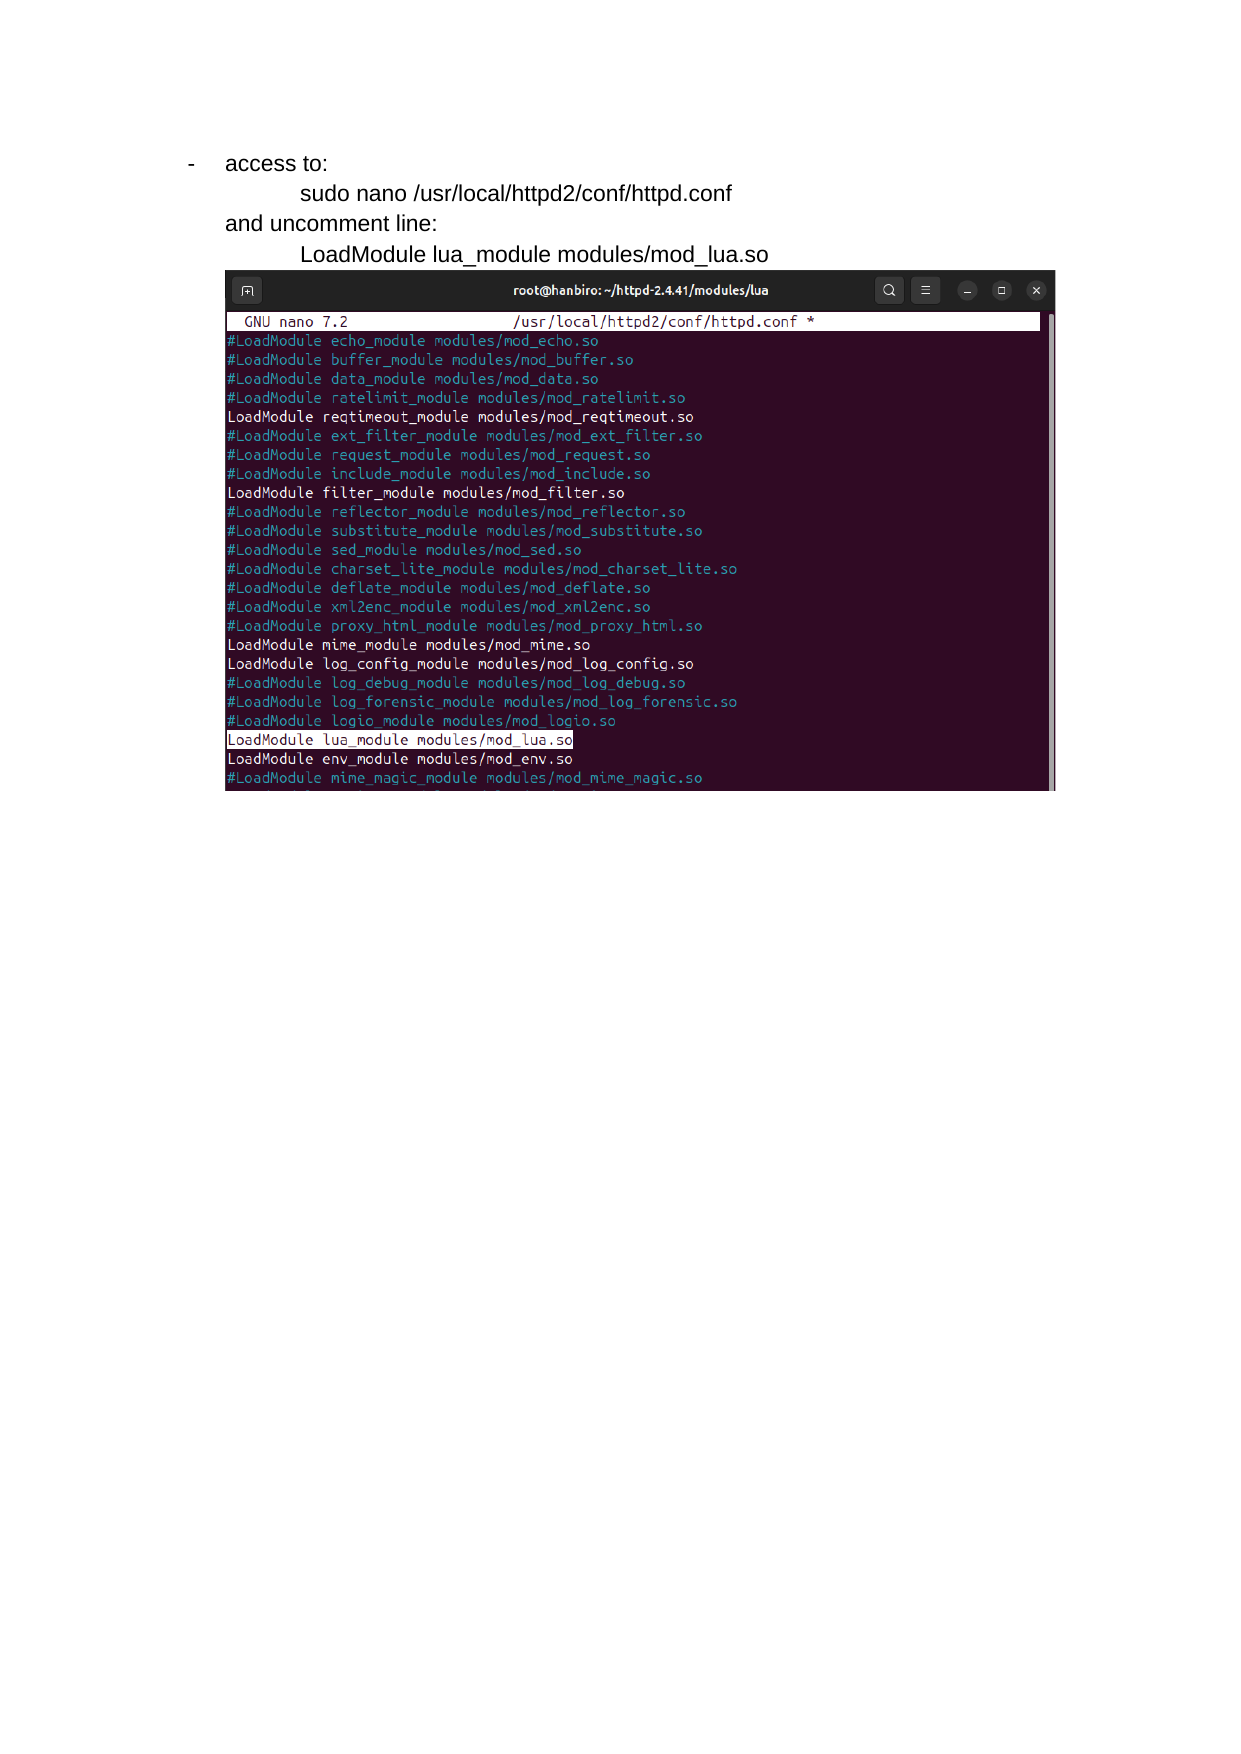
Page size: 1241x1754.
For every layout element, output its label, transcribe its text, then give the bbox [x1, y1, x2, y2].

list access to: [187, 150, 1090, 176]
text LoadModule lua_module modules/mod_lua.so [150, 241, 1090, 267]
text and uncomment line: [150, 210, 1090, 237]
text sudo nano /usr/local/httpd2/conf/httpd.conf [225, 180, 1090, 207]
picture [225, 270, 1056, 791]
